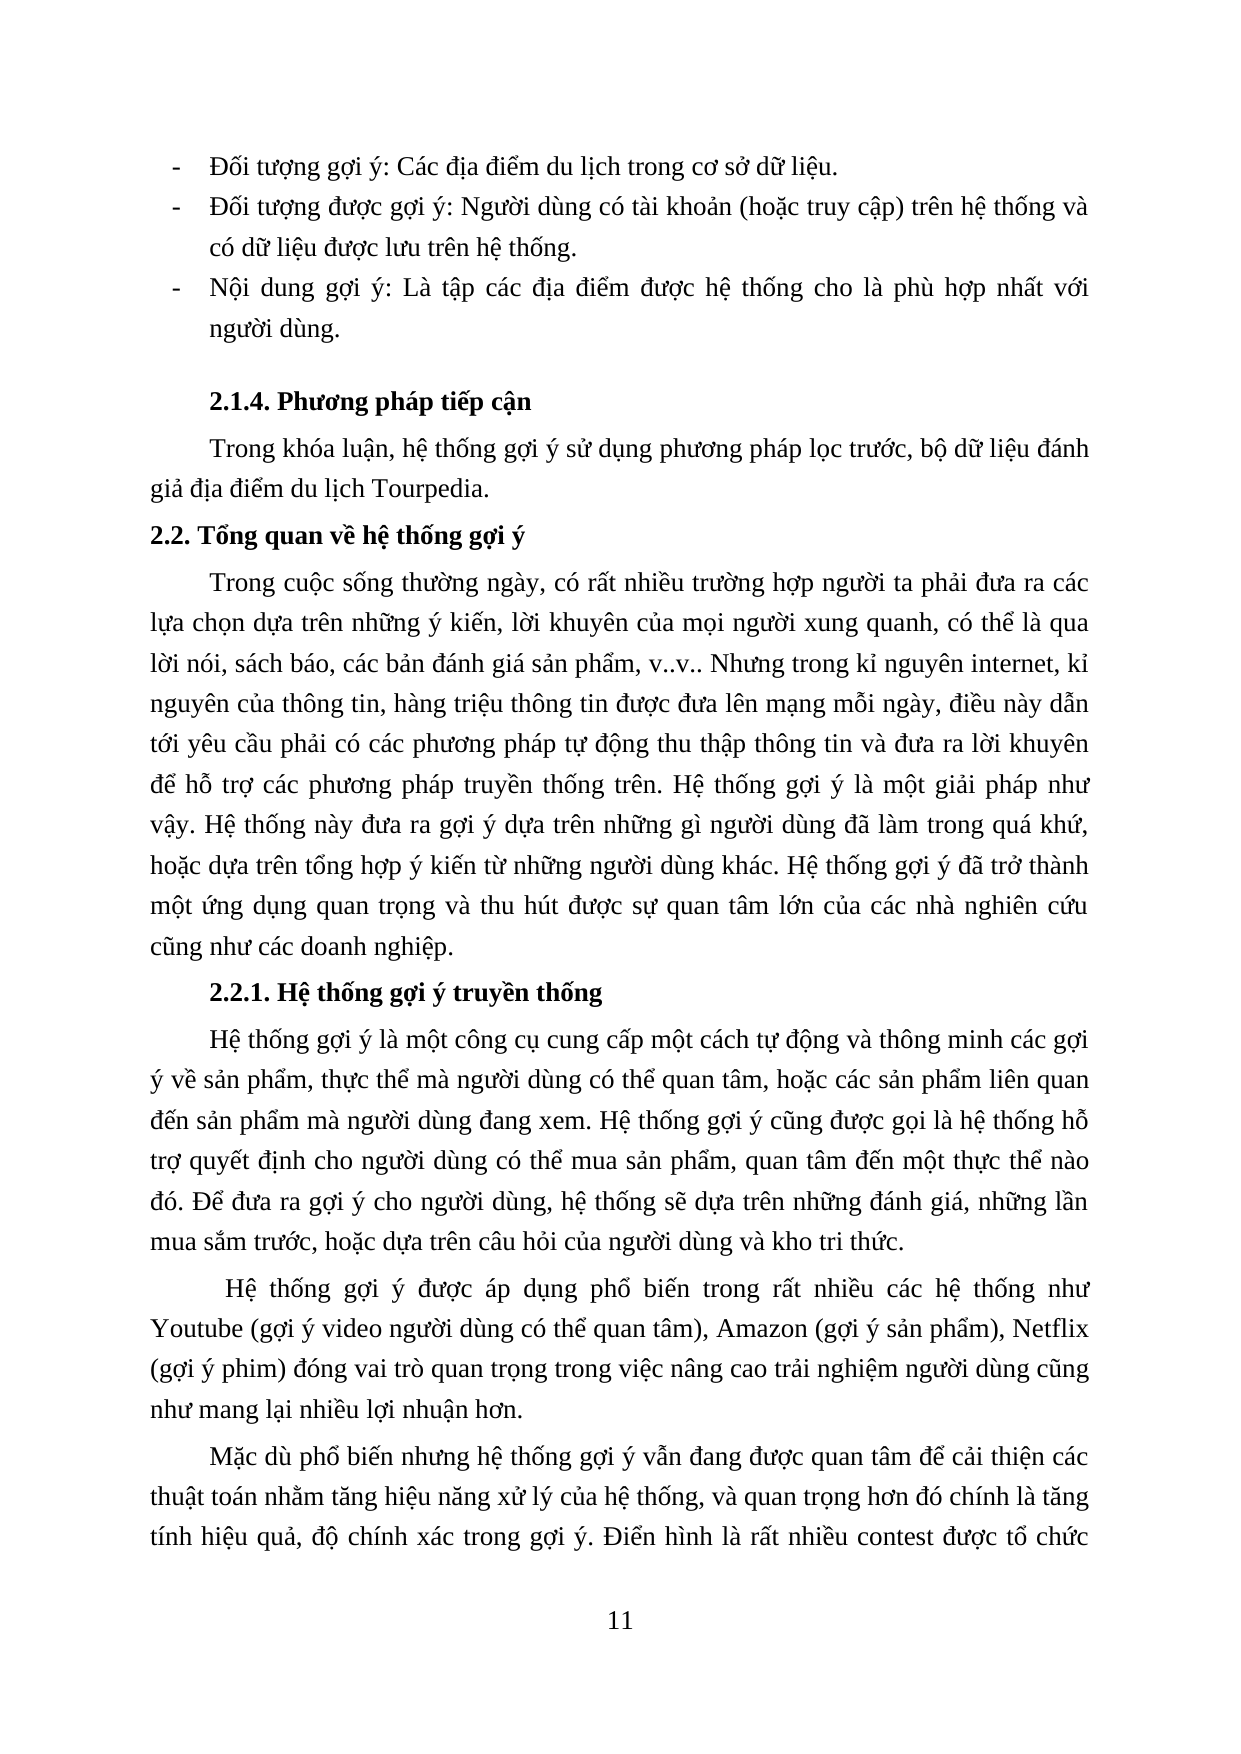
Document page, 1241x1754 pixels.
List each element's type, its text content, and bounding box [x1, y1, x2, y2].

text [150, 1439, 1090, 1552]
text Hệ thống gợi ý là một công cụ cung cấp một cách tự động và thông minh các gợi ý về sản phẩm, thực thể mà người dùng có thể quan tâm, hoặc các sản phẩm liên quan đến sản phẩm mà người dùng đang xem. Hệ thống gợi ý cũng được gọi là hệ thống hỗ trợ quyết định cho người dùng có thể mua sản phẩm, quan tâm đến một thực thể nào đó. Để đưa ra gợi ý cho người dùng, hệ thống sẽ dựa trên những đánh giá, những lần mua sắm trước, hoặc dựa trên câu hỏi của người dùng và kho tri thức. [150, 1023, 1090, 1256]
subtitle 2.1.4. Phương pháp tiếp cận [150, 385, 1090, 417]
subtitle 2.2.1. Hệ thống gợi ý truyền thống [150, 976, 1090, 1007]
subtitle 2.2. Tổng quan về hệ thống gợi ý [150, 519, 1090, 550]
text Trong khóa luận, hệ thống gợi ý sử dụng phương pháp lọc trước, bộ dữ liệu đánh giả địa điểm du lịch Tourpedia. [150, 432, 1090, 504]
list Nội dung gợi ý: Là tập các địa điểm được hệ thống cho là phù hợp nhất với người dùng. [172, 271, 1090, 343]
text Trong cuộc sống thường ngày, có rất nhiều trường hợp người ta phải đưa ra các lựa chọn dựa trên những ý kiến, lời khuyên của mọi người xung quanh, có thể là qua lời nói, sách báo, các bản đánh giá sản phẩm, v..v.. Nhưng trong kỉ nguyên internet, kỉ nguyên của thông tin, hàng triệu thông tin được đưa lên mạng mỗi ngày, điều này dẫn tới yêu cầu phải có các phương pháp tự động thu thập thông tin và đưa ra lời khuyên để hỗ trợ các phương pháp truyền thống trên. Hệ thống gợi ý là một giải pháp như vậy. Hệ thống này đưa ra gợi ý dựa trên những gì người dùng đã làm trong quá khứ, hoặc dựa trên tổng hợp ý kiến từ những người dùng khác. Hệ thống gợi ý đã trở thành một ứng dụng quan trọng và thu hút được sự quan tâm lớn của các nhà nghiên cứu cũng như các doanh nghiệp. [150, 566, 1090, 961]
list Đối tượng gợi ý: Các địa điểm du lịch trong cơ sở dữ liệu. [172, 150, 1090, 181]
list Đối tượng được gợi ý: Người dùng có tài khoản (hoặc truy cập) trên hệ thống và có dữ liệu được lưu trên hệ thống. [172, 190, 1090, 262]
text Hệ thống gợi ý được áp dụng phổ biến trong rất nhiều các hệ thống như Youtube (gợi ý video người dùng có thể quan tâm), Amazon (gợi ý sản phẩm), Netflix (gợi ý phim) đóng vai trò quan trọng trong việc nâng cao trải nghiệm người dùng cũng như mang lại nhiều lợi nhuận hơn. [150, 1272, 1090, 1424]
